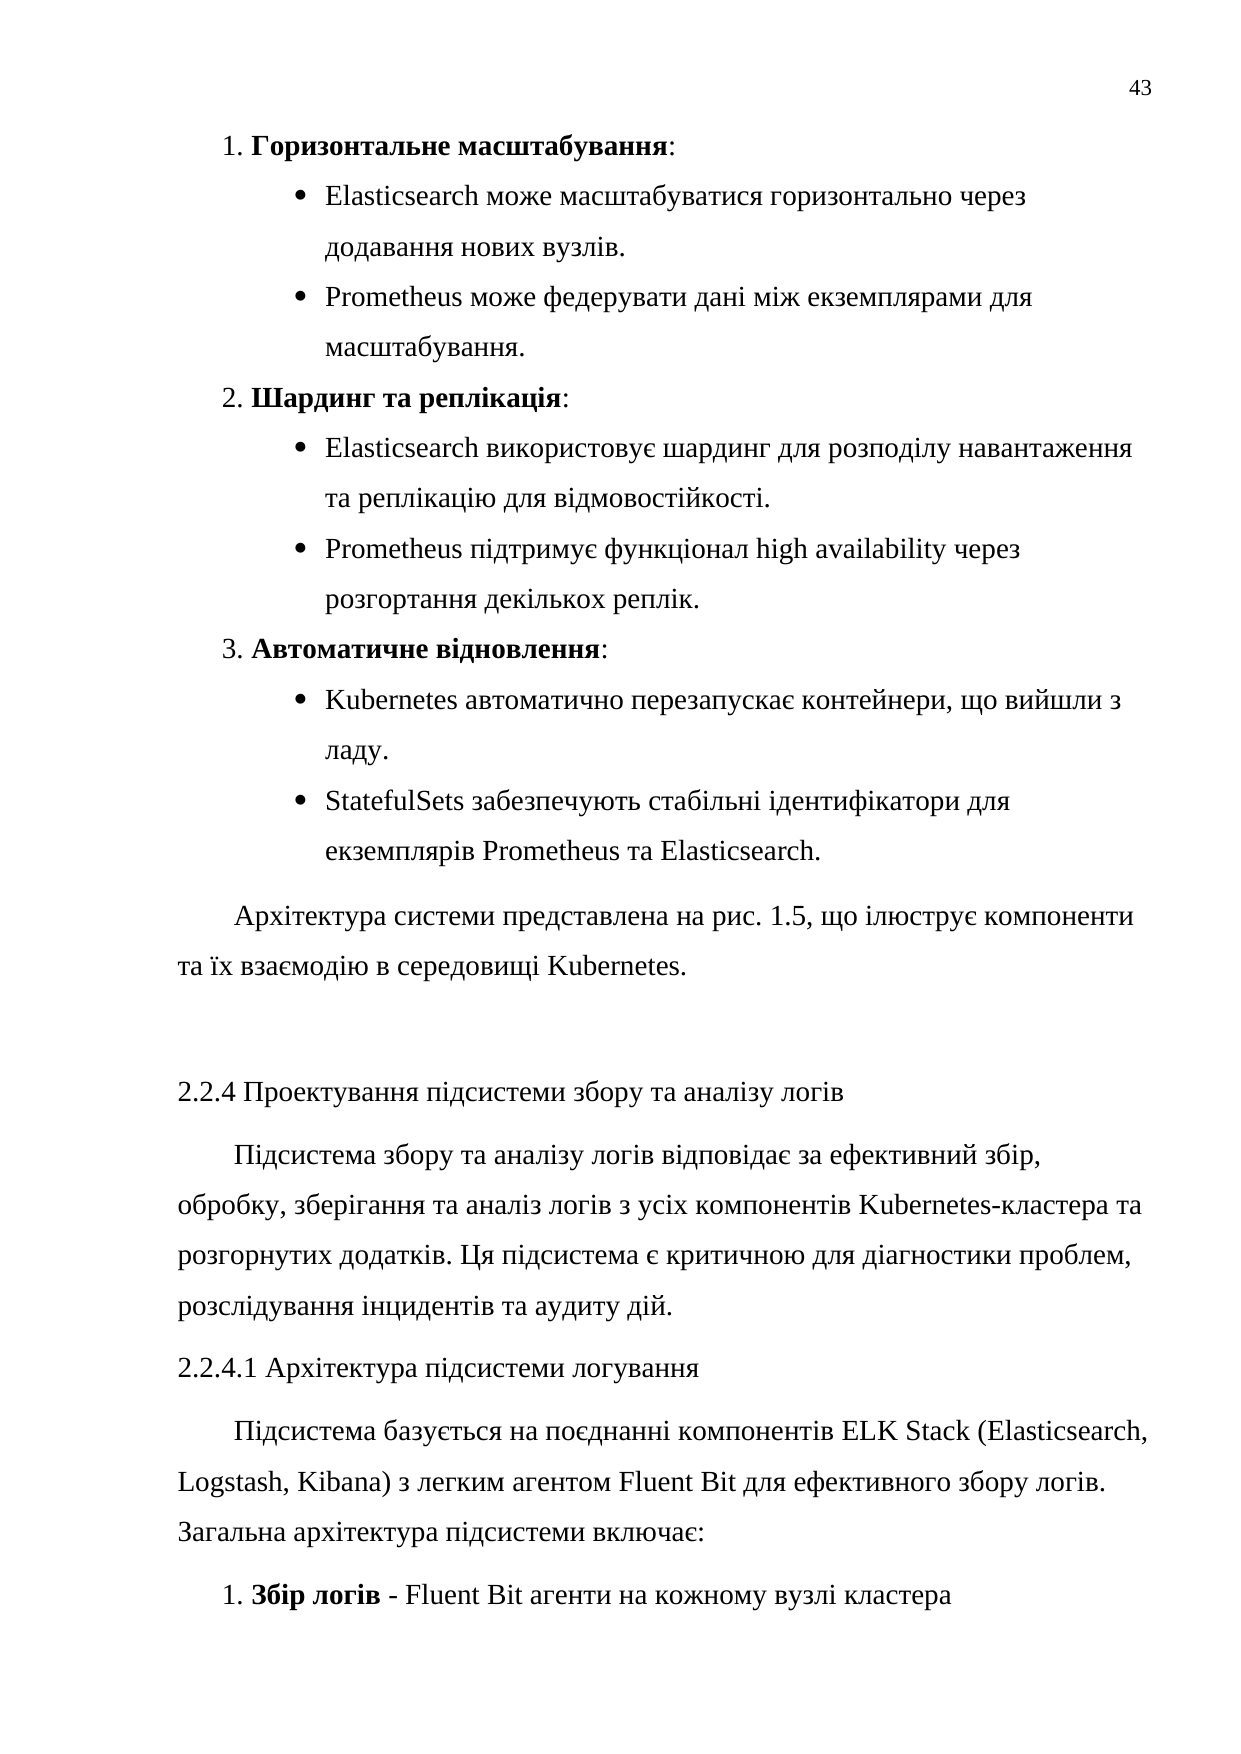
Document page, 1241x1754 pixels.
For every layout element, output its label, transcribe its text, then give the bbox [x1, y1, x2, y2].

list StatefulSets забезпечують стабільні ідентифікатори для екземплярів Prometheus та Elasticsearch. [295, 783, 1152, 867]
list Elasticsearch використовує шардинг для розподілу навантаження та реплікацію для відмовостійкості. [295, 430, 1152, 514]
list Горизонтальне масштабування: [222, 128, 1152, 162]
text Підсистема базується на поєднанні компонентів ELK Stack (Elasticsearch, Logstash, Kibana) з легким агентом Fluent Bit для ефективного збору логів. Загальна архітектура підсистеми включає: [177, 1413, 1152, 1547]
text Архітектура системи представлена на рис. 1.5, що ілюструє компоненти та їх взаємодію в середовищі Kubernetes. [177, 898, 1152, 982]
list Prometheus може федерувати дані між екземплярами для масштабування. [295, 279, 1152, 363]
subtitle 2.2.4.1 Архітектура підсистеми логування [177, 1351, 1152, 1384]
list Elasticsearch може масштабуватися горизонтально через додавання нових вузлів. [295, 178, 1152, 262]
list Шардинг та реплікація: [222, 380, 1152, 413]
list Prometheus підтримує функціонал high availability через розгортання декількох реплік. [295, 531, 1152, 615]
list Збір логів - Fluent Bit агенти на кожному вузлі кластера [222, 1577, 1152, 1610]
list Kubernetes автоматично перезапускає контейнери, що вийшли з ладу. [295, 682, 1152, 766]
text Підсистема збору та аналізу логів відповідає за ефективний збір, обробку, зберігання та аналіз логів з усіх компонентів Kubernetes-кластера та розгорнутих додатків. Ця підсистема є критичною для діагностики проблем, розслідування інцидентів та аудиту дій. [177, 1137, 1152, 1321]
list Автоматичне відновлення: [222, 632, 1152, 665]
subtitle 2.2.4 Проектування підсистеми збору та аналізу логів [177, 1074, 1152, 1107]
